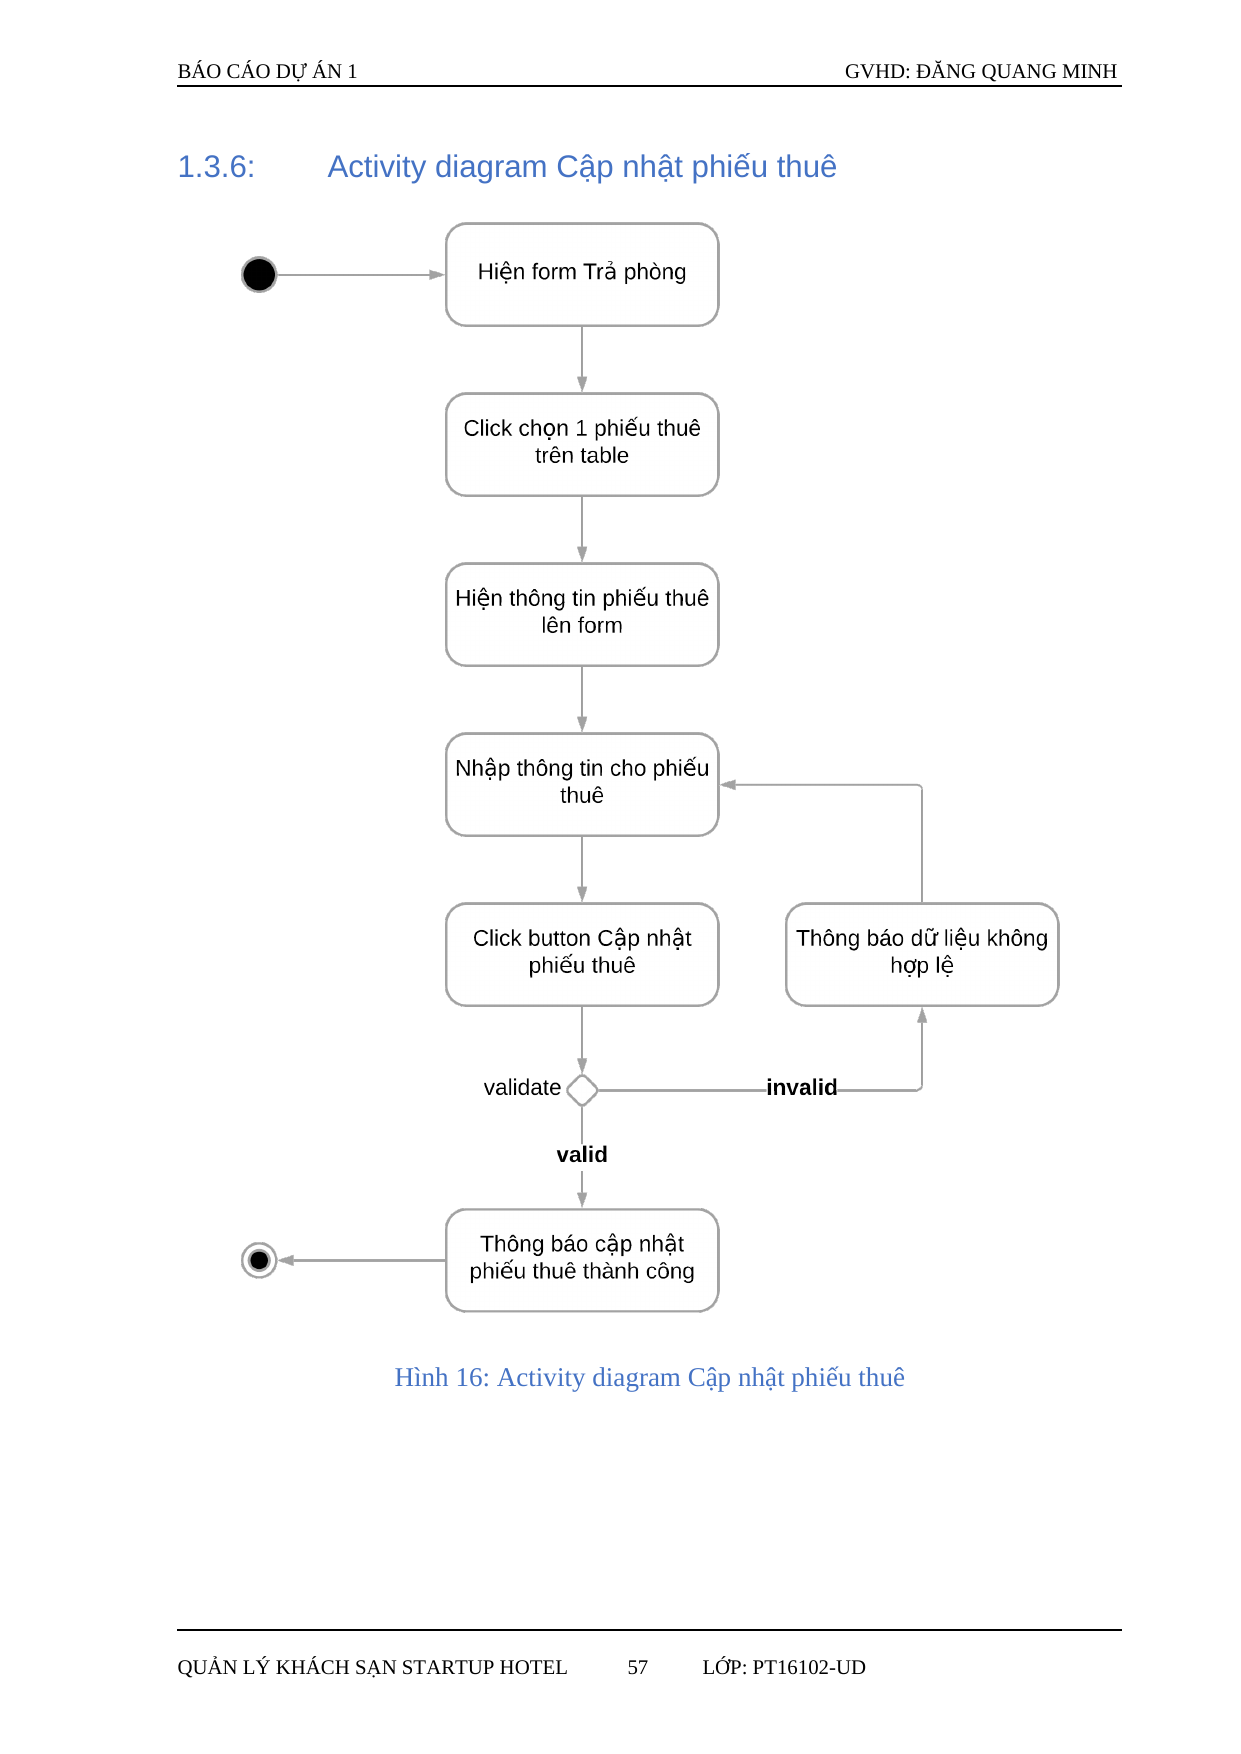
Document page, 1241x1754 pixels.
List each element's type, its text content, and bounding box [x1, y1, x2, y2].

picture [208, 190, 1092, 1345]
subtitle Activity diagram Cập nhật phiếu thuê [177, 148, 1122, 184]
